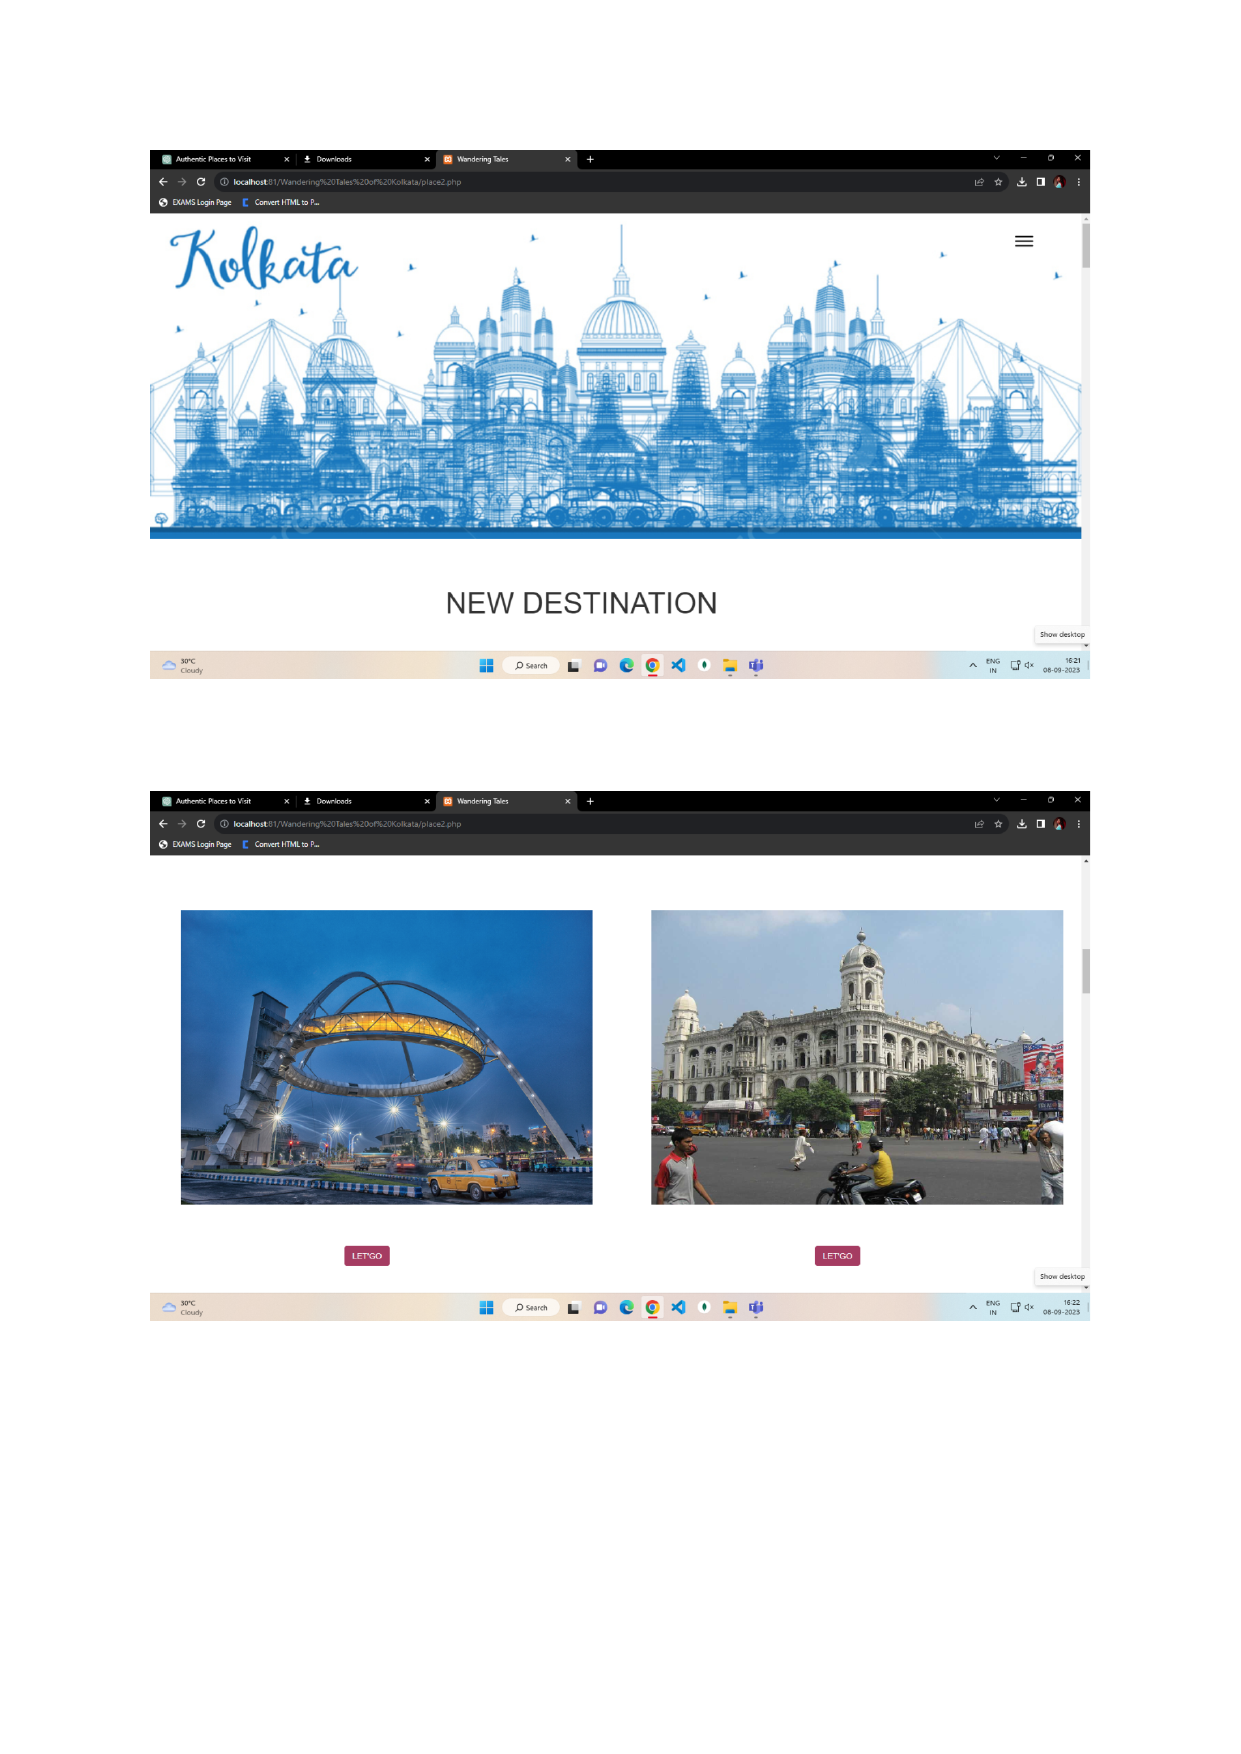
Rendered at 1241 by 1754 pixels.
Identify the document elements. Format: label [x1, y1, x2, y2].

picture [150, 150, 1091, 679]
picture [150, 791, 1091, 1321]
